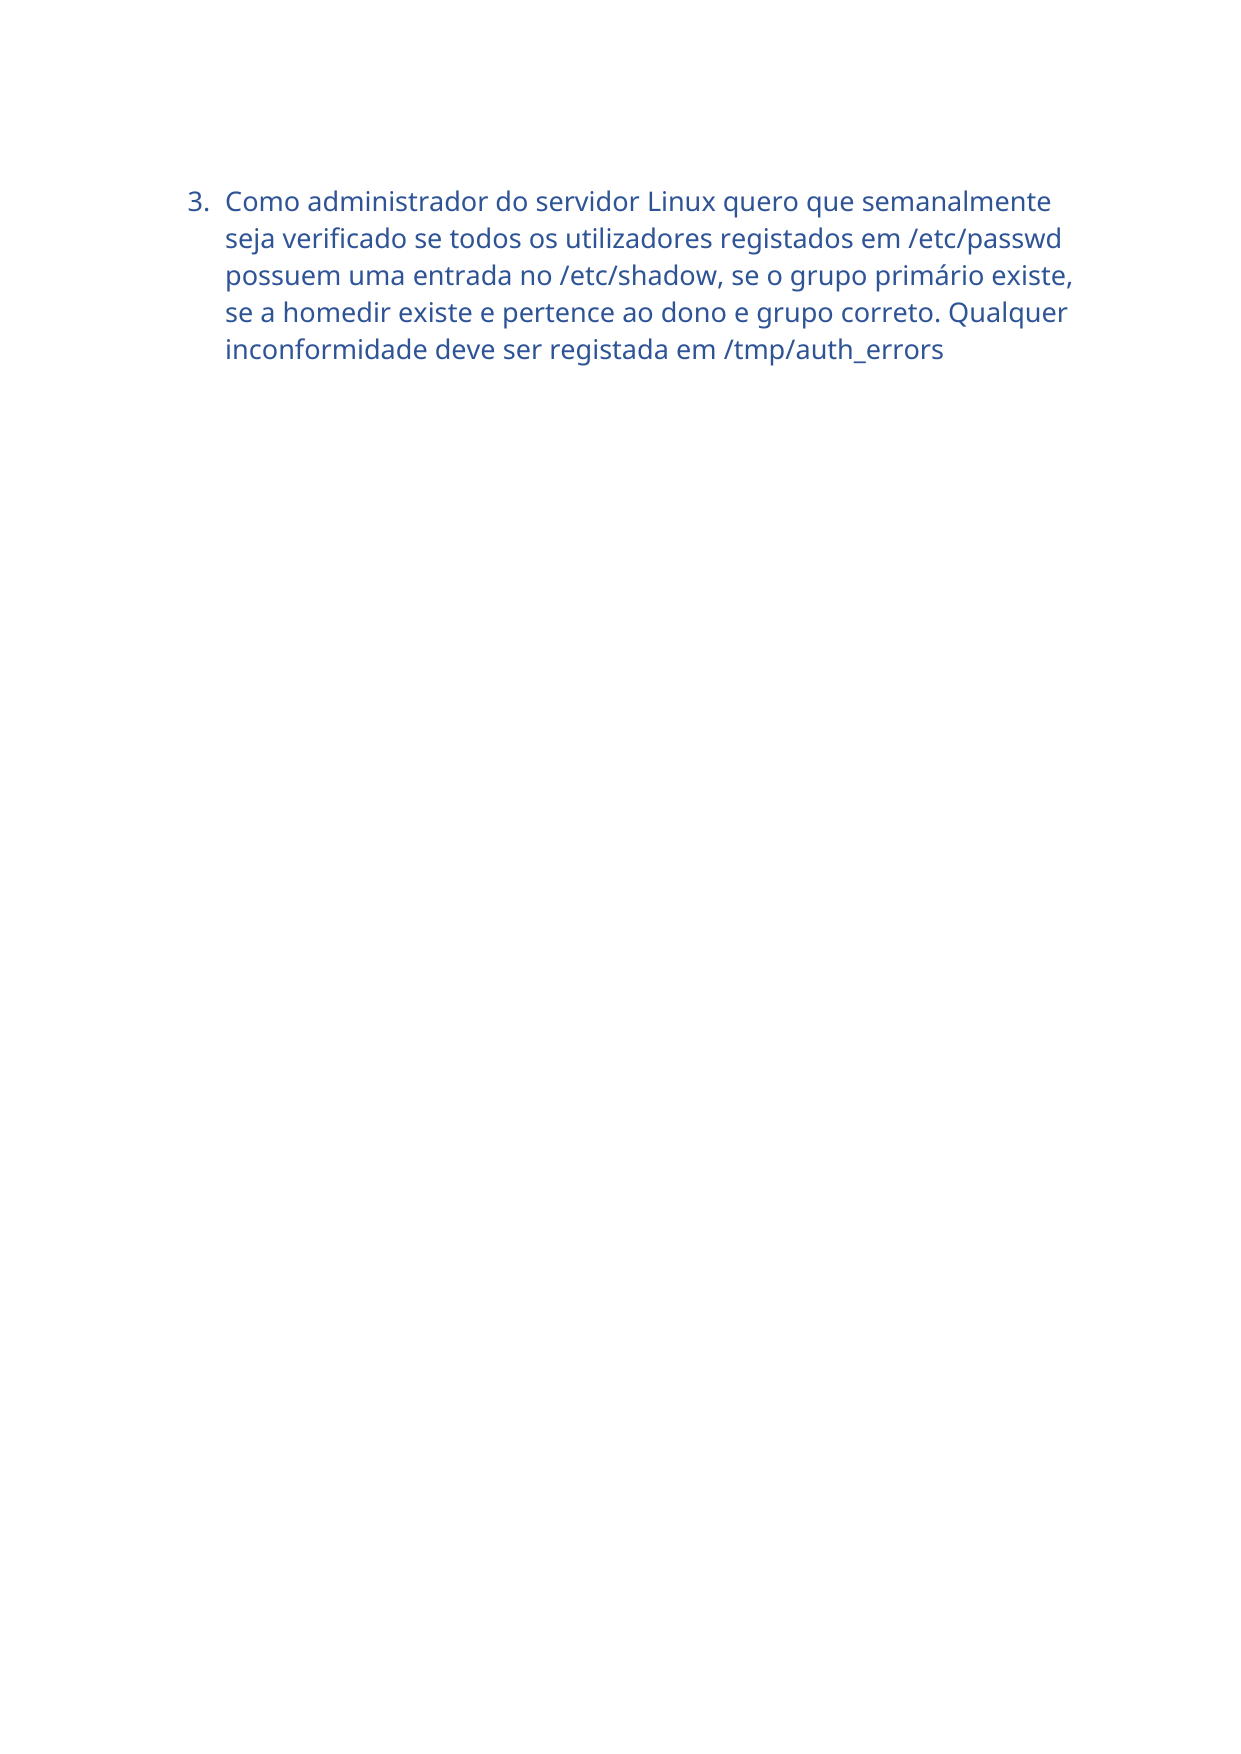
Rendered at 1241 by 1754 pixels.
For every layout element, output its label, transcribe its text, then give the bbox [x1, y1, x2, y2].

subtitle Como administrador do servidor Linux quero que semanalmente seja verificado se todos os utilizadores registados em /etc/passwd possuem uma entrada no /etc/shadow, se o grupo primário existe, se a homedir existe e pertence ao dono e grupo correto. Qualquer inconformidade deve ser registada em /tmp/auth_errors [187, 183, 1090, 367]
